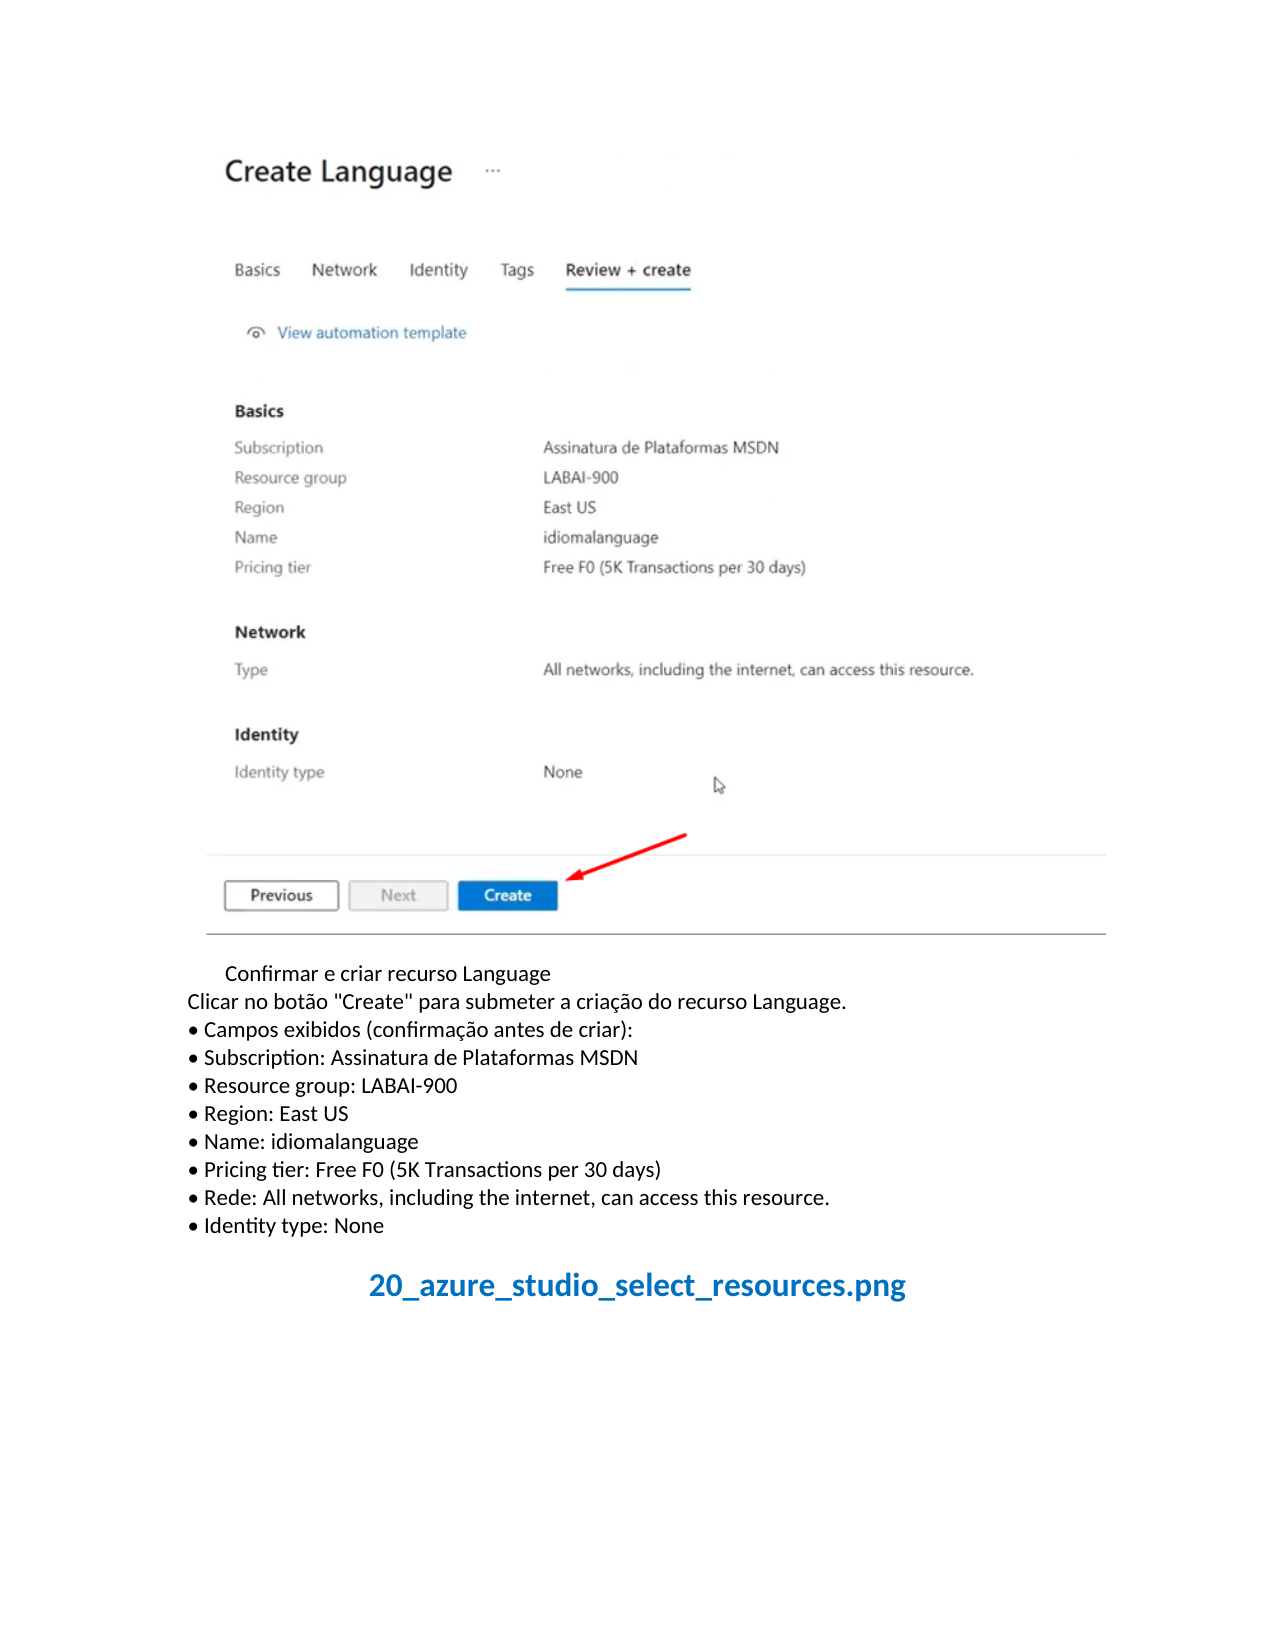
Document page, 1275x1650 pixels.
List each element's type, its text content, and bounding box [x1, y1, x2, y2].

title 20_azure_studio_select_resources.png [187, 1264, 1087, 1305]
text Confirmar e criar recurso Language Clicar no botão "Create" para submeter a criação do recurso Language. • Campos exibidos (confirmação antes de criar): • Subscription: Assinatura de Plataformas MSDN • Resource group: LABAI-900 • Region: East US • Name: idiomalanguage • Pricing tier: Free F0 (5K Transactions per 30 days) • Rede: All networks, including the internet, can access this resource. • Identity type: None [187, 959, 1087, 1239]
picture [206, 150, 1107, 935]
